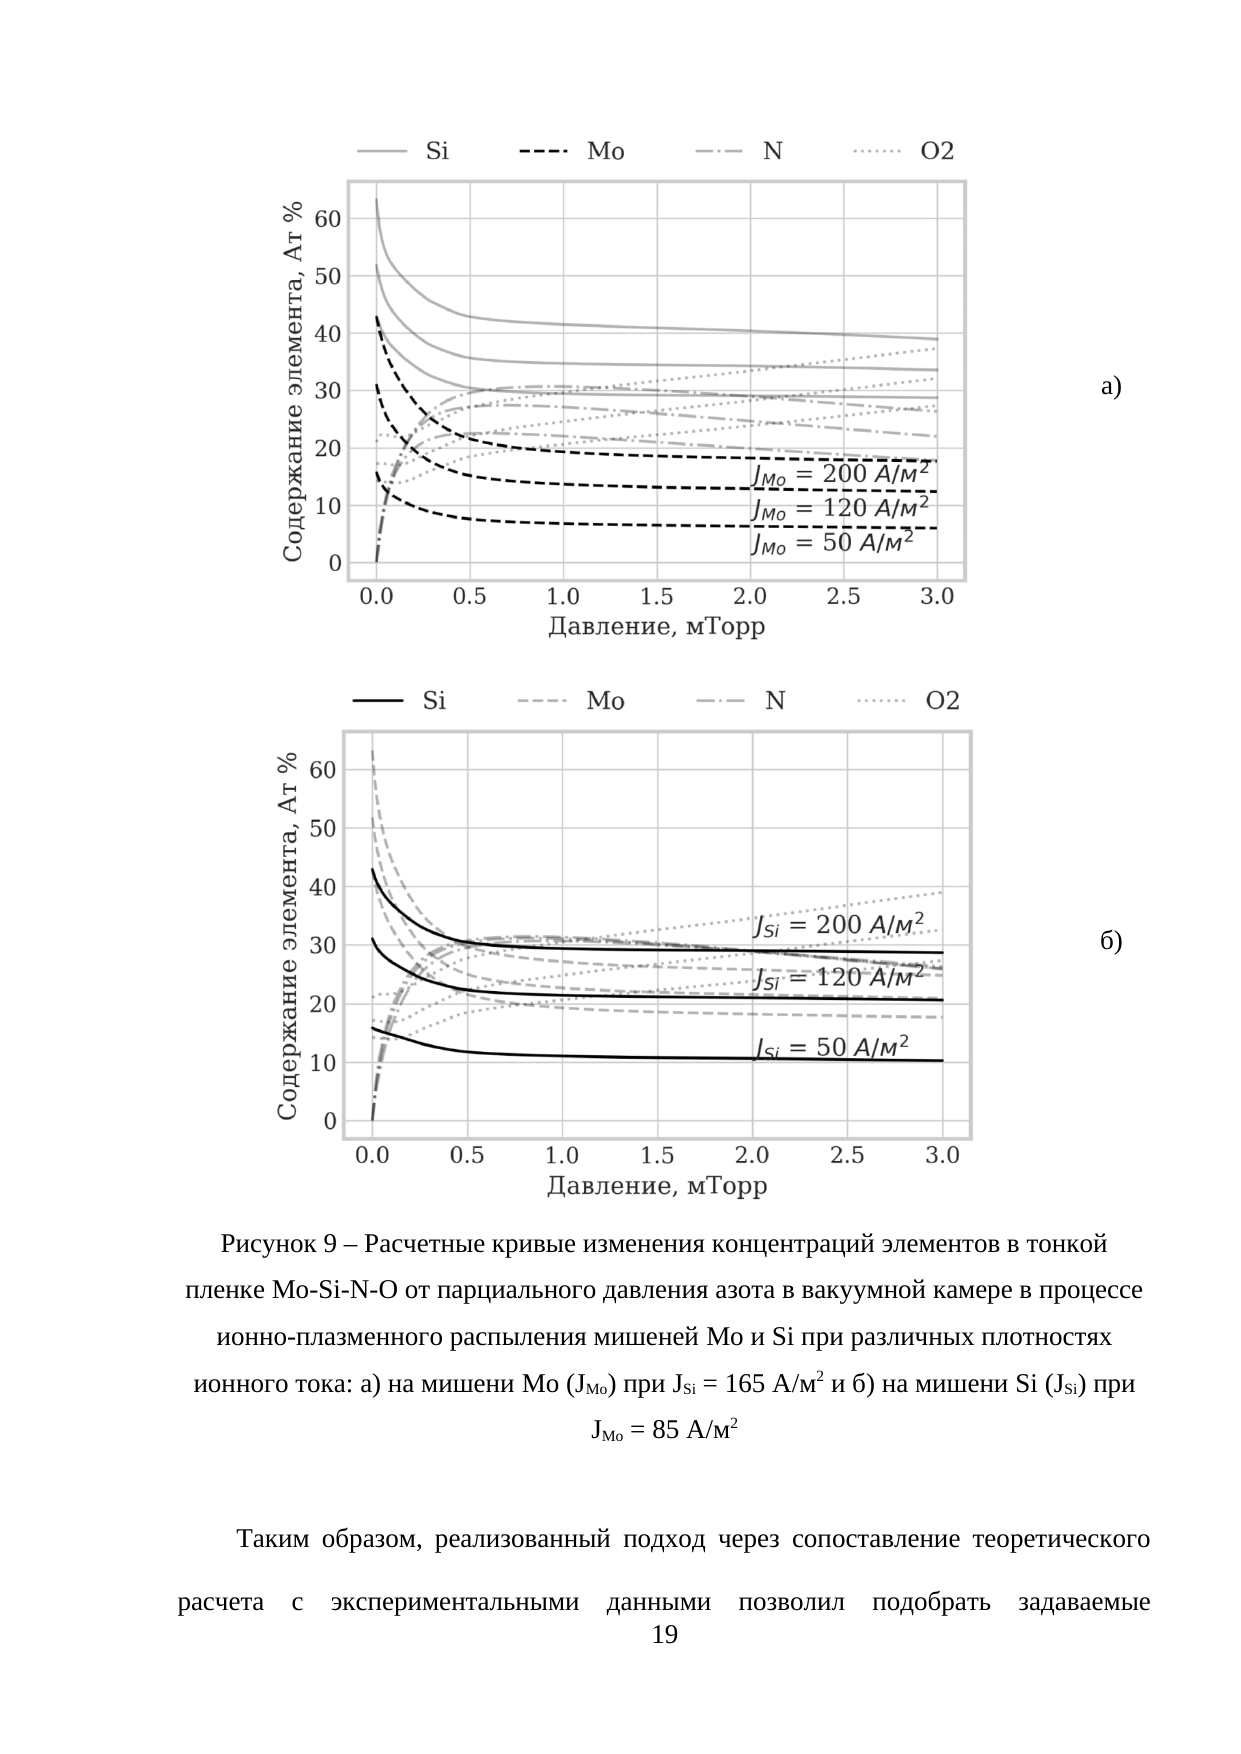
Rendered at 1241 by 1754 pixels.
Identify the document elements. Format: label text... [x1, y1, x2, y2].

table_header [177, 118, 1071, 668]
picture [264, 667, 984, 1212]
text Рисунок 9 – Расчетные кривые изменения концентраций элементов в тонкой пленке Mo-Si-N-O от парциального давления азота в вакуумной камере в процессе ионно-плазменного распыления мишеней Mo и Si при различных плотностях ионного тока: а) на мишени Mo (JMo) при JSi = 165 А/м2 и б) на мишени Si (JSi) при JMo = 85 А/м2 [177, 1227, 1152, 1445]
table_cell [177, 668, 1071, 1227]
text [177, 1522, 1152, 1616]
table_cell б) [1071, 668, 1152, 1227]
table_header а) [1071, 118, 1152, 668]
picture [271, 118, 978, 652]
